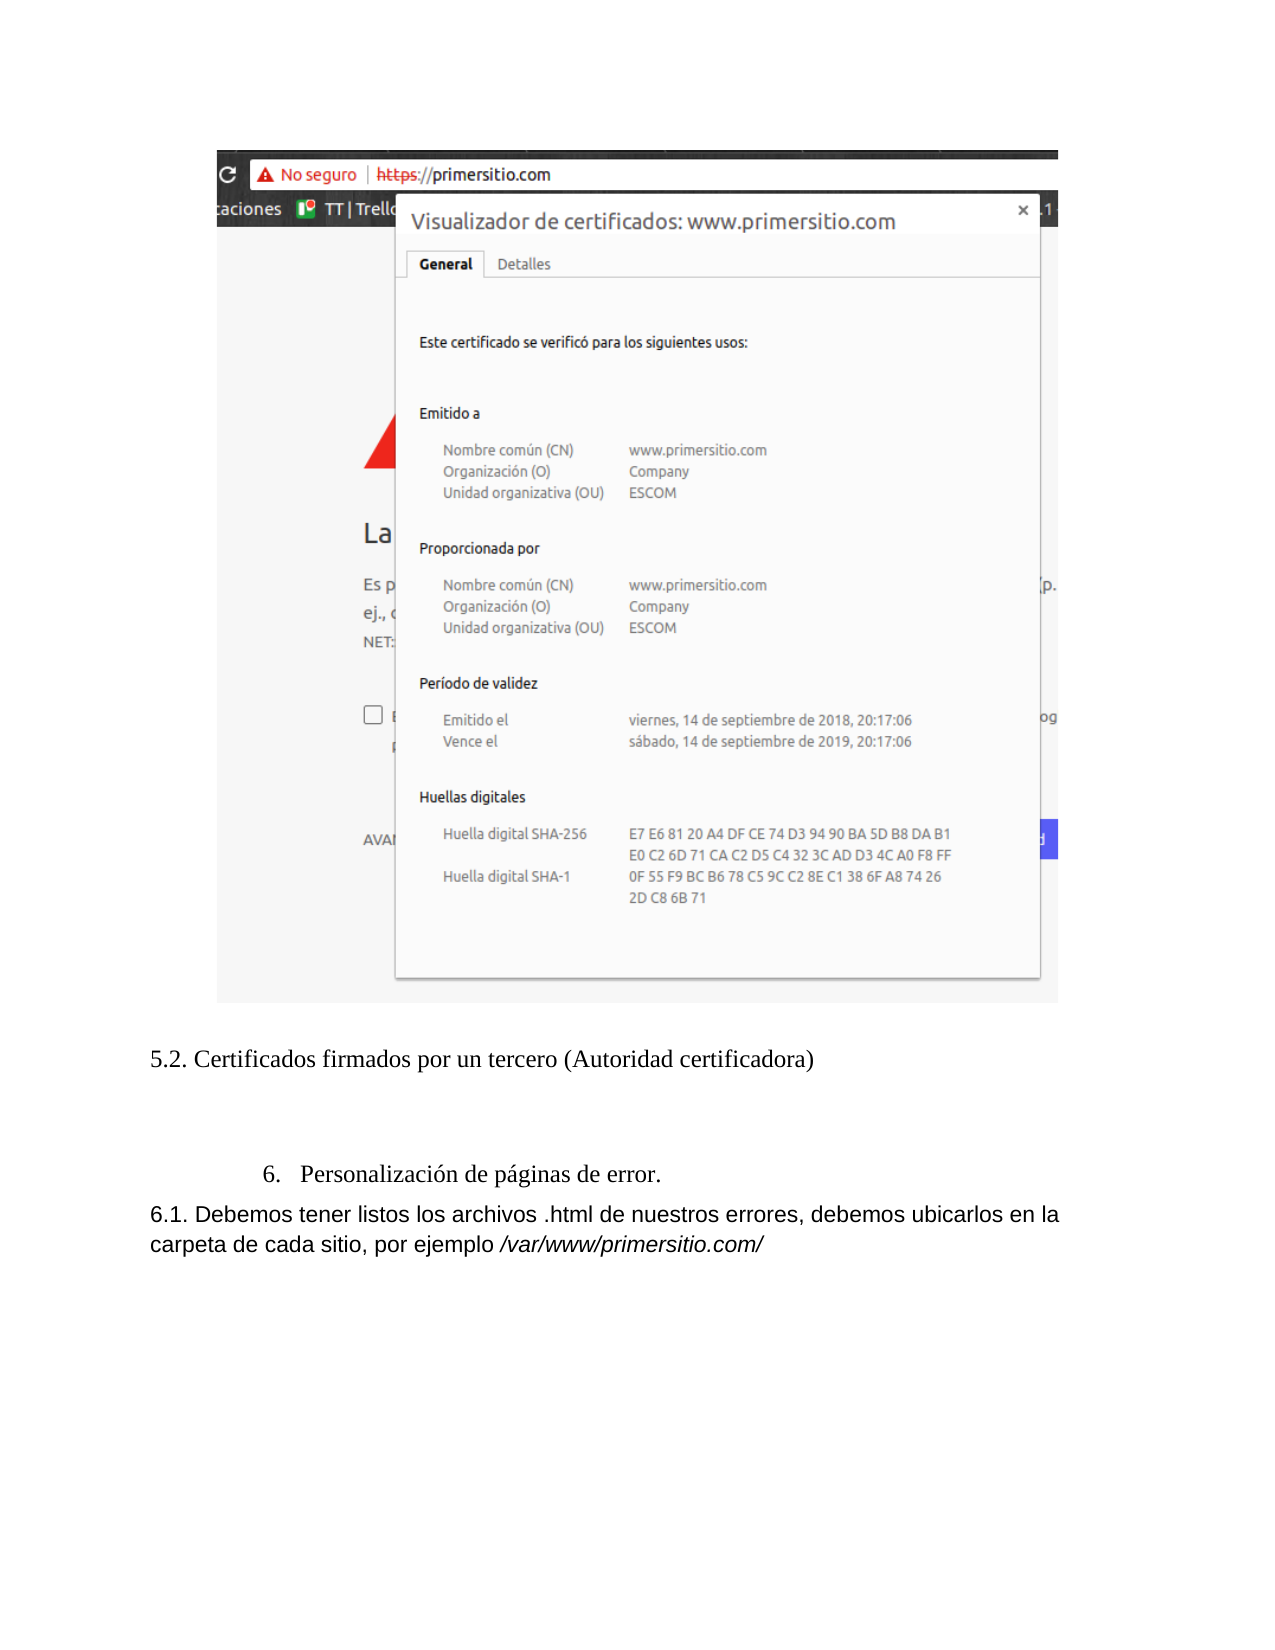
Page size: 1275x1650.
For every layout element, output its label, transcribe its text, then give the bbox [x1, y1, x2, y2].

picture [216, 150, 1059, 1003]
subtitle Personalización de páginas de error. [262, 1159, 1125, 1188]
text 6.1. Debemos tener listos los archivos .html de nuestros errores, debemos ubicarlos en la carpeta de cada sitio, por ejemplo /var/www/primersitio.com/ [150, 1201, 1125, 1257]
subtitle 5.2. Certificados firmados por un tercero (Autoridad certificadora) [150, 1044, 1125, 1072]
